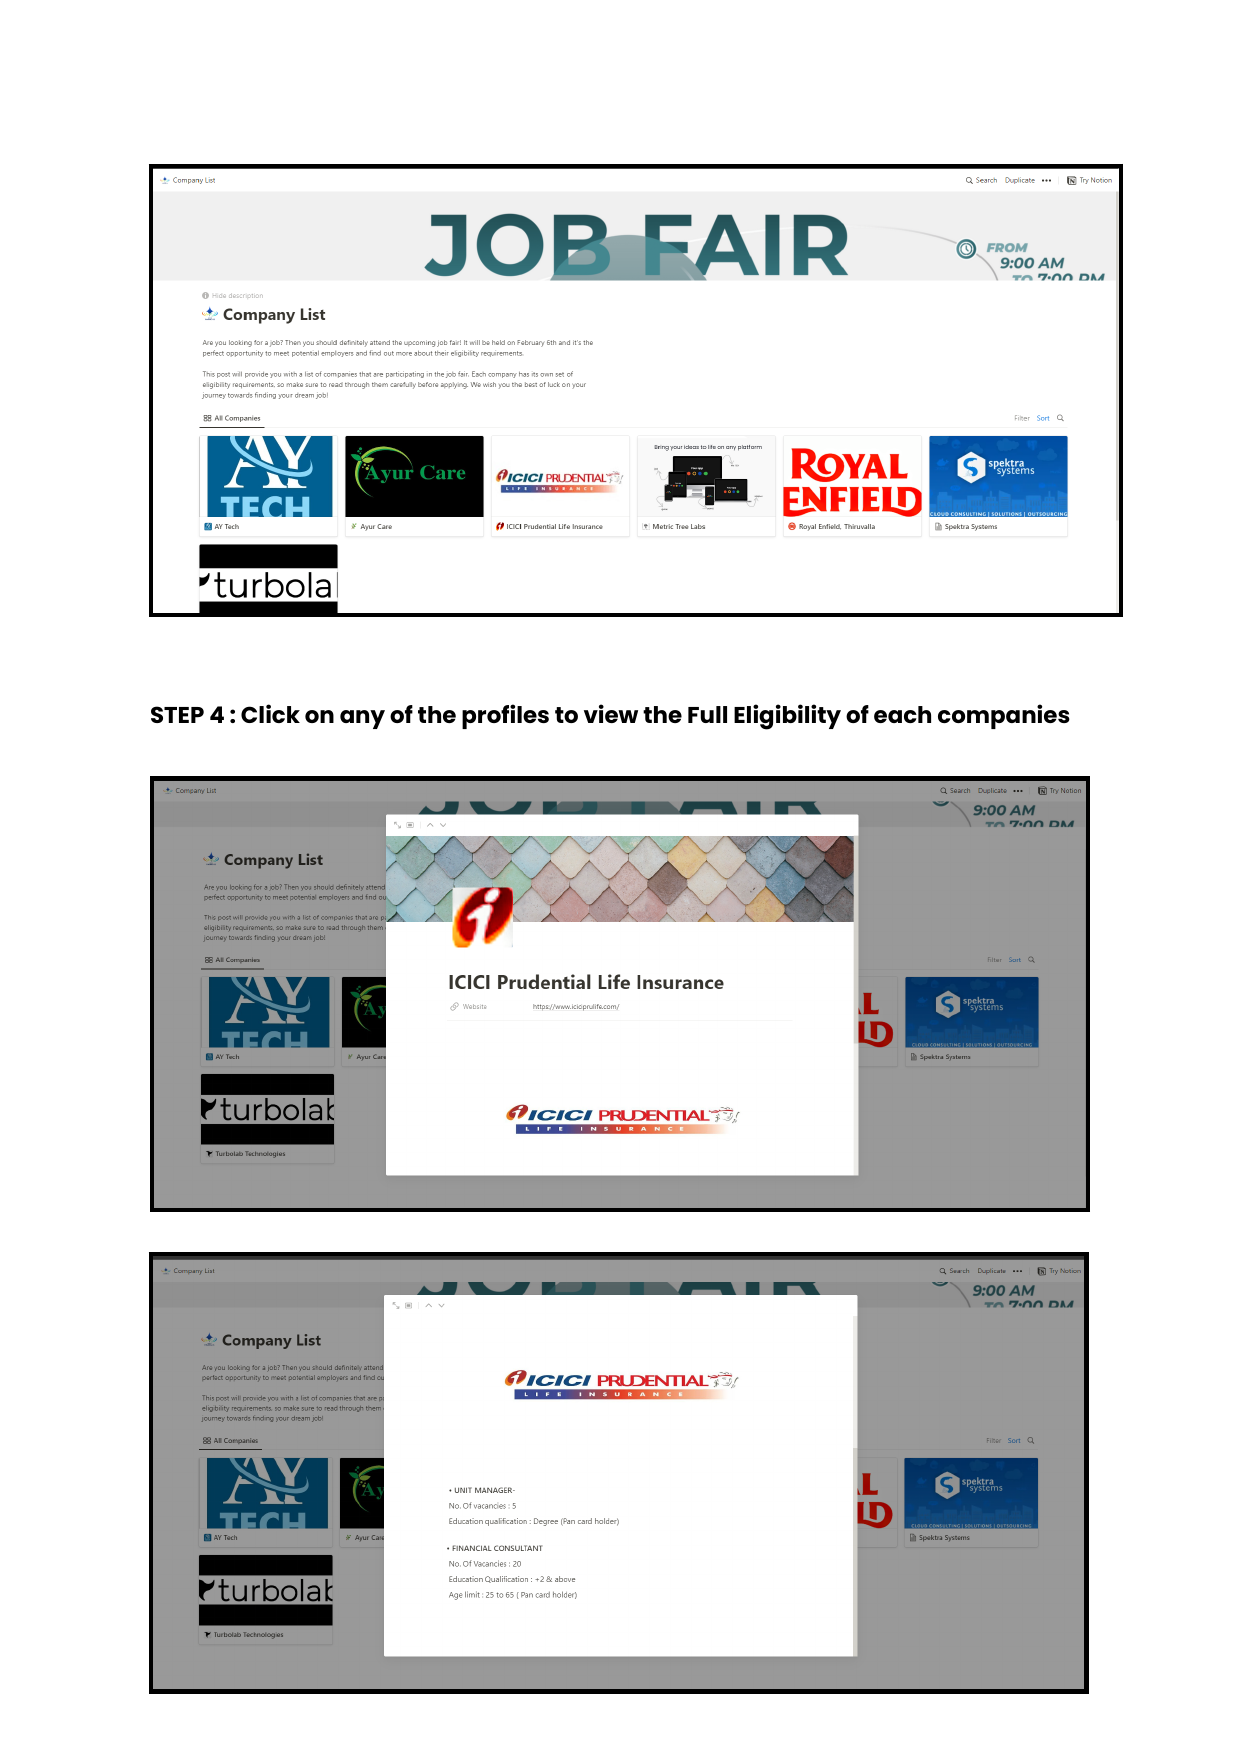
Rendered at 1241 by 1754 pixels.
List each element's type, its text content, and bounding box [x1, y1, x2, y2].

picture [154, 781, 1086, 1208]
text STEP 4 : Click on any of the profiles to view the Full Eligibility of each companies [150, 697, 1090, 732]
picture [153, 1256, 1084, 1689]
picture [153, 168, 1119, 613]
